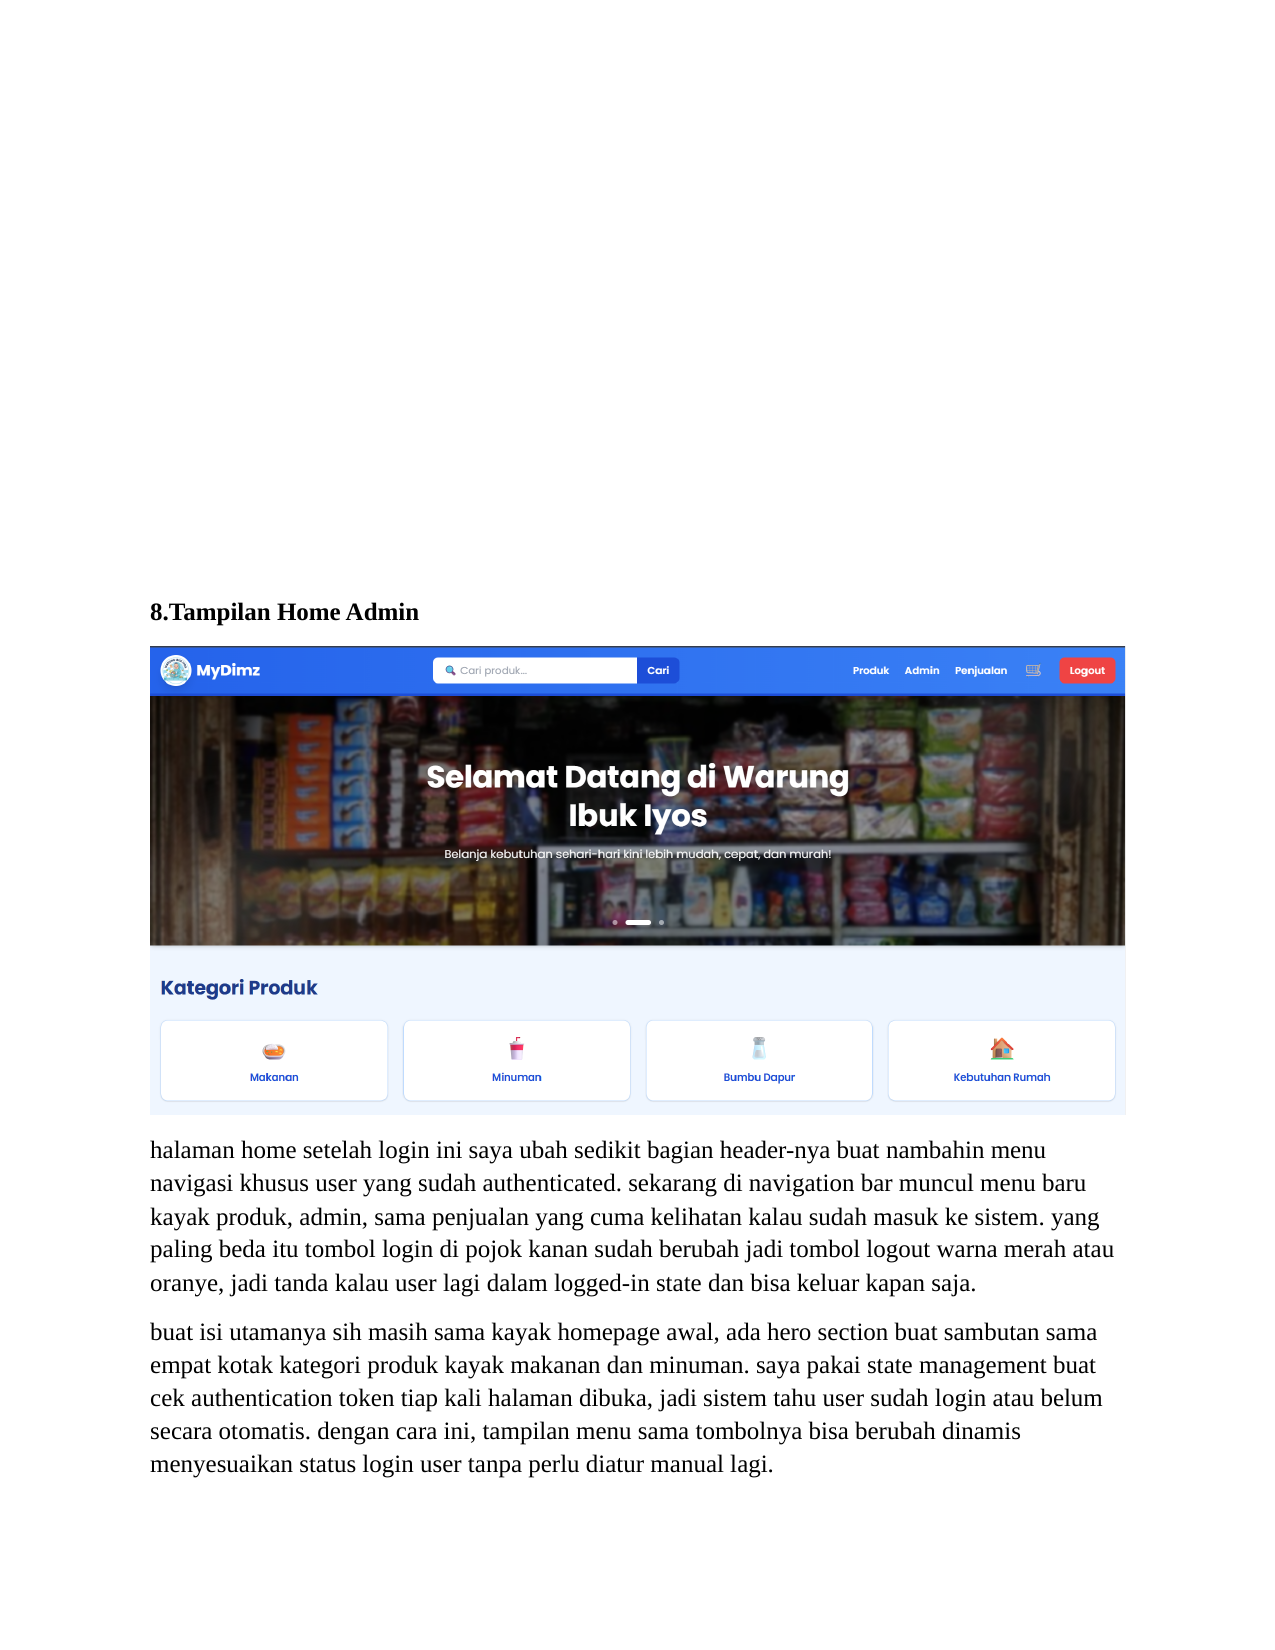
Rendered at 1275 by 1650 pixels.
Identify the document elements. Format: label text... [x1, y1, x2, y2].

text halaman home setelah login ini saya ubah sedikit bagian header-nya buat nambahin menu navigasi khusus user yang sudah authenticated. sekarang di navigation bar muncul menu baru kayak produk, admin, sama penjualan yang cuma kelihatan kalau sudah masuk ke sistem. yang paling beda itu tombol login di pojok kanan sudah berubah jadi tombol logout warna merah atau oranye, jadi tanda kalau user lagi dalam logged-in state dan bisa keluar kapan saja. [150, 1136, 1125, 1296]
picture [150, 646, 1125, 1115]
text 8.Tampilan Home Admin [150, 597, 1125, 626]
text buat isi utamanya sih masih sama kayak homepage awal, ada hero section buat sambutan sama empat kotak kategori produk kayak makanan dan minuman. saya pakai state management buat cek authentication token tiap kali halaman dibuka, jadi sistem tahu user sudah login atau belum secara otomatis. dengan cara ini, tampilan menu sama tombolnya bisa berubah dinamis menyesuaikan status login user tanpa perlu diatur manual lagi. [150, 1317, 1125, 1478]
